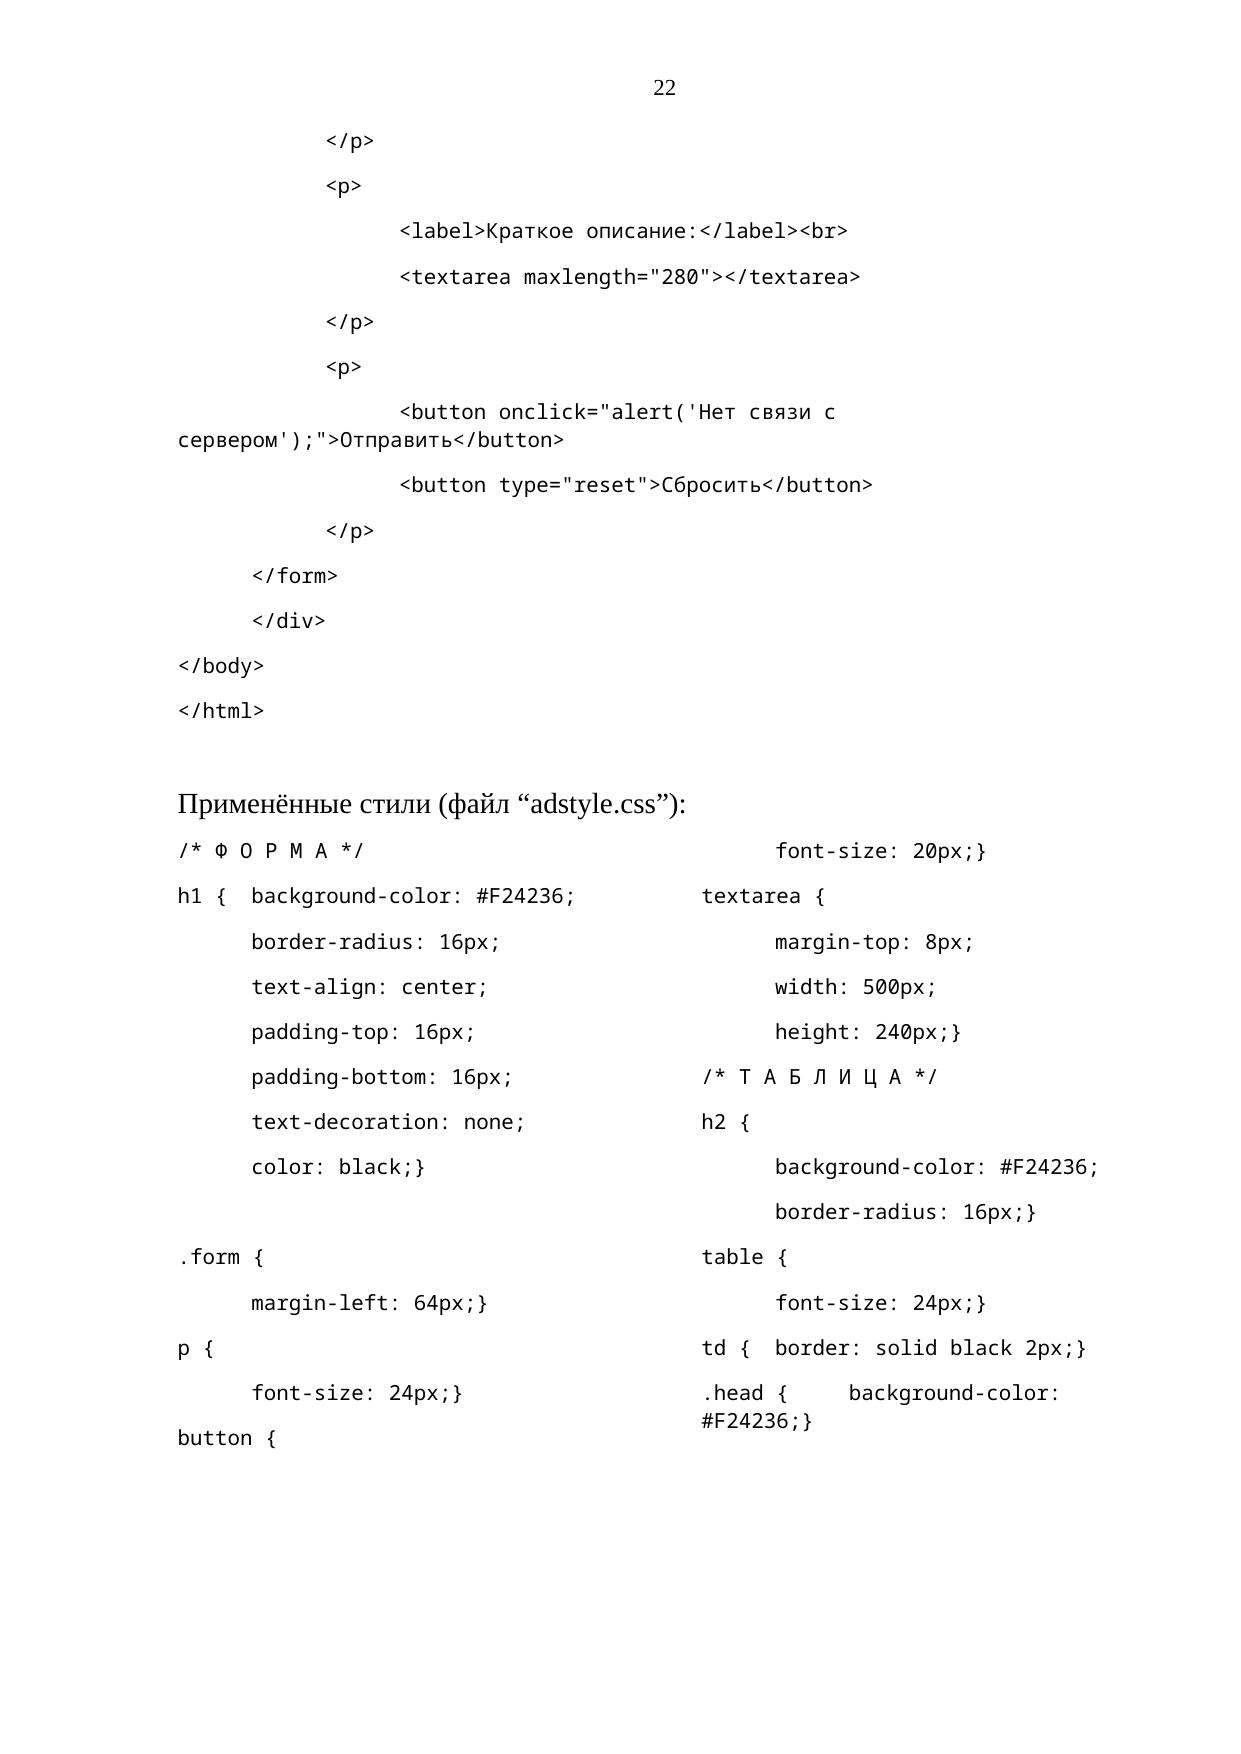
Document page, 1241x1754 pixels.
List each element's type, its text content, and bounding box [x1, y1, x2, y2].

text width: 500px; [701, 972, 1152, 1000]
text textarea { [701, 882, 1152, 910]
text </html> [177, 696, 1152, 724]
text font-size: 24px;} [177, 1378, 627, 1406]
text table { [701, 1242, 1152, 1271]
text font-size: 24px;} [701, 1288, 1152, 1316]
text text-align: center; [177, 972, 627, 1000]
text p { [177, 1333, 627, 1361]
text </body> [177, 651, 1152, 679]
text </p> [177, 126, 1152, 155]
text </p> [177, 307, 1152, 335]
text padding-bottom: 16px; [177, 1062, 627, 1091]
text </form> [177, 561, 1152, 589]
text h2 { [701, 1107, 1152, 1136]
text margin-top: 8px; [701, 927, 1152, 955]
text height: 240px;} [701, 1017, 1152, 1045]
text /* Т А Б Л И Ц А */ [701, 1062, 1152, 1091]
text margin-left: 64px;} [177, 1288, 627, 1316]
text border-radius: 16px;} [701, 1197, 1152, 1226]
text background-color: #F24236; [701, 1152, 1152, 1181]
text <button onclick="alert('Нет связи с сервером');">Отправить</button> [177, 397, 1152, 454]
text h1 { background-color: #F24236; [177, 882, 627, 910]
text .head { background-color: #F24236;} [701, 1378, 1152, 1435]
text padding-top: 16px; [177, 1017, 627, 1045]
text <button type="reset">Сбросить</button> [177, 471, 1152, 499]
text text-decoration: none; [177, 1107, 627, 1136]
text Применённые стили (файл “adstyle.css”): [177, 786, 1152, 820]
text border-radius: 16px; [177, 927, 627, 955]
text .form { [177, 1242, 627, 1271]
text td { border: solid black 2px;} [701, 1333, 1152, 1361]
text <textarea maxlength="280"></textarea> [177, 262, 1152, 290]
text button { [177, 1423, 627, 1451]
text </p> [177, 516, 1152, 544]
text <p> [177, 352, 1152, 380]
text font-size: 20px;} [701, 837, 1152, 865]
text /* Ф О Р М А */ [177, 837, 627, 865]
text <label>Краткое описание:</label><br> [177, 217, 1152, 245]
text <p> [177, 172, 1152, 200]
text color: black;} [177, 1152, 627, 1181]
text </div> [177, 606, 1152, 634]
